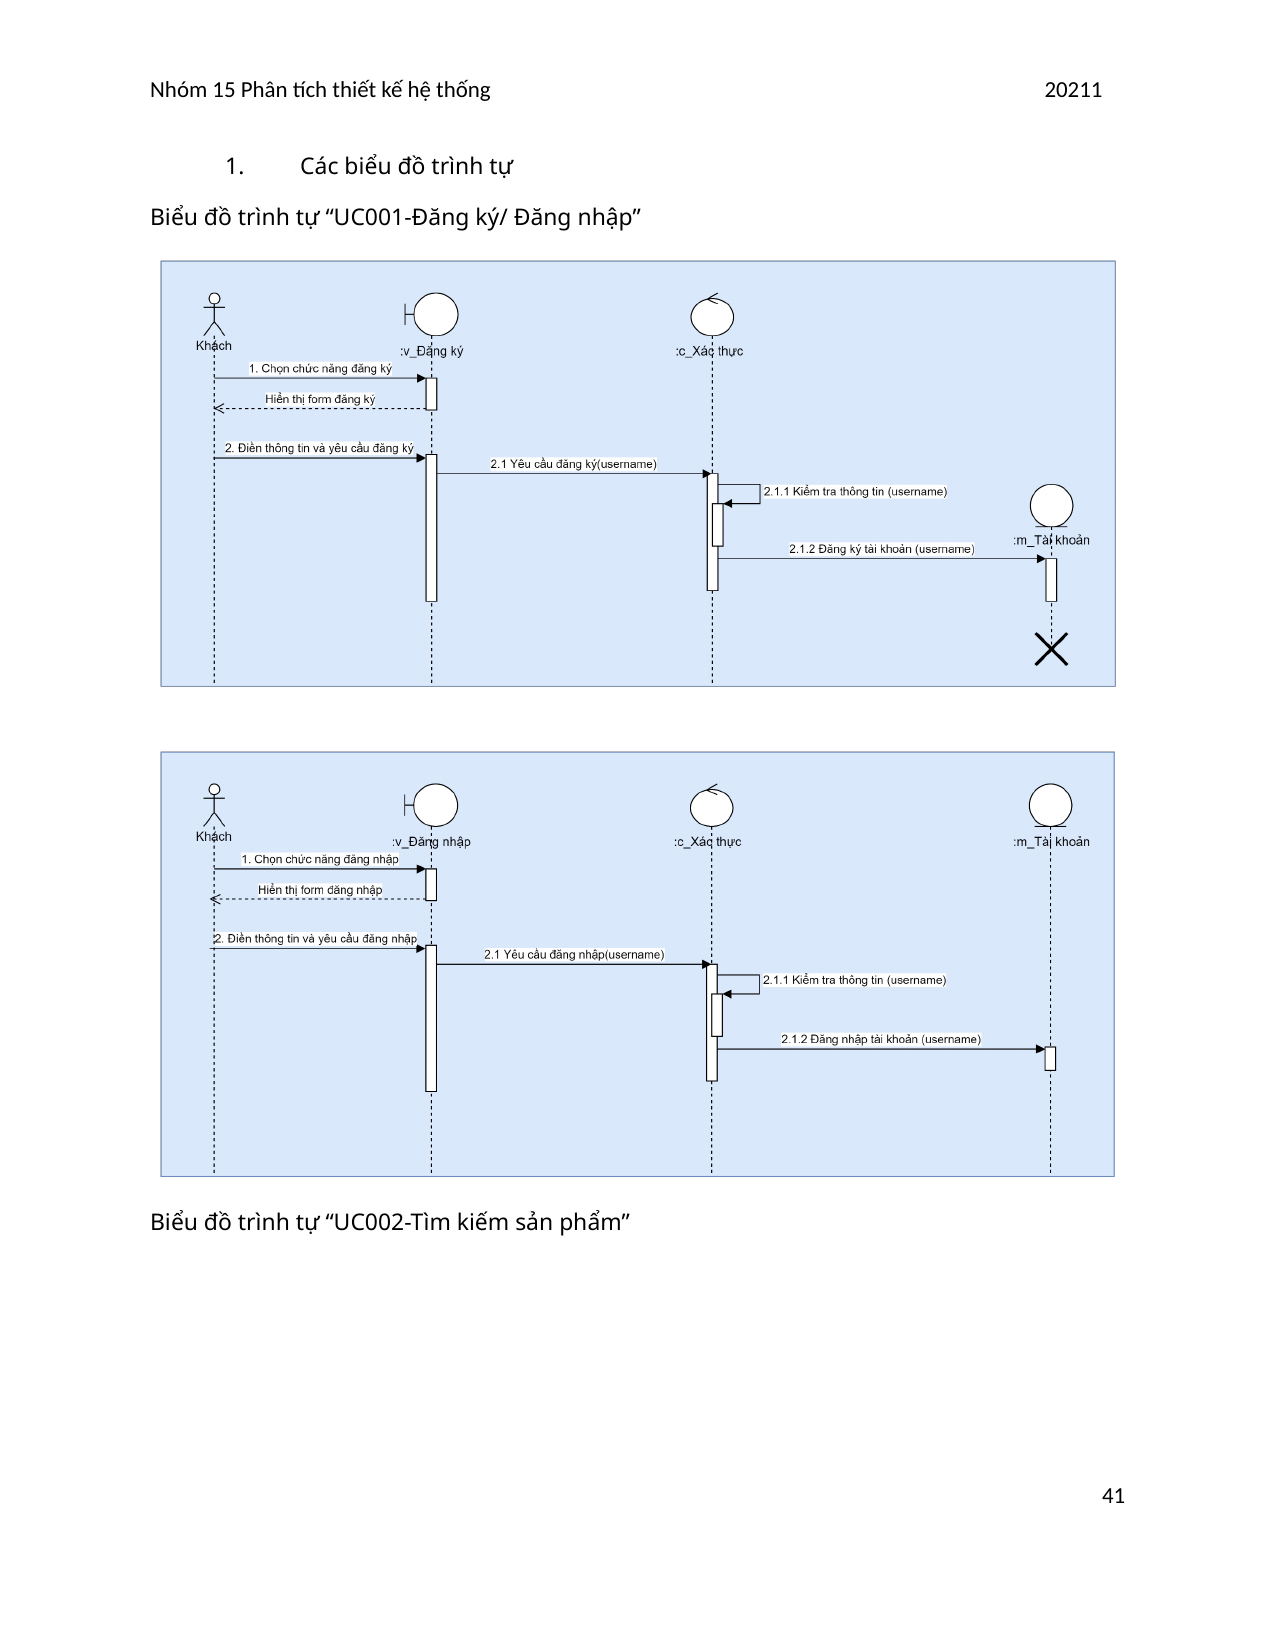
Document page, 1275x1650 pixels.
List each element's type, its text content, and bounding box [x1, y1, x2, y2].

text Biểu đồ trình tự “UC002-Tìm kiếm sản phẩm” [150, 1206, 1125, 1238]
text Biểu đồ trình tự “UC001-Đăng ký/ Đăng nhập” [150, 200, 1125, 232]
picture [150, 741, 1125, 1188]
picture [150, 250, 1125, 697]
list Các biểu đồ trình tự [225, 150, 1125, 181]
